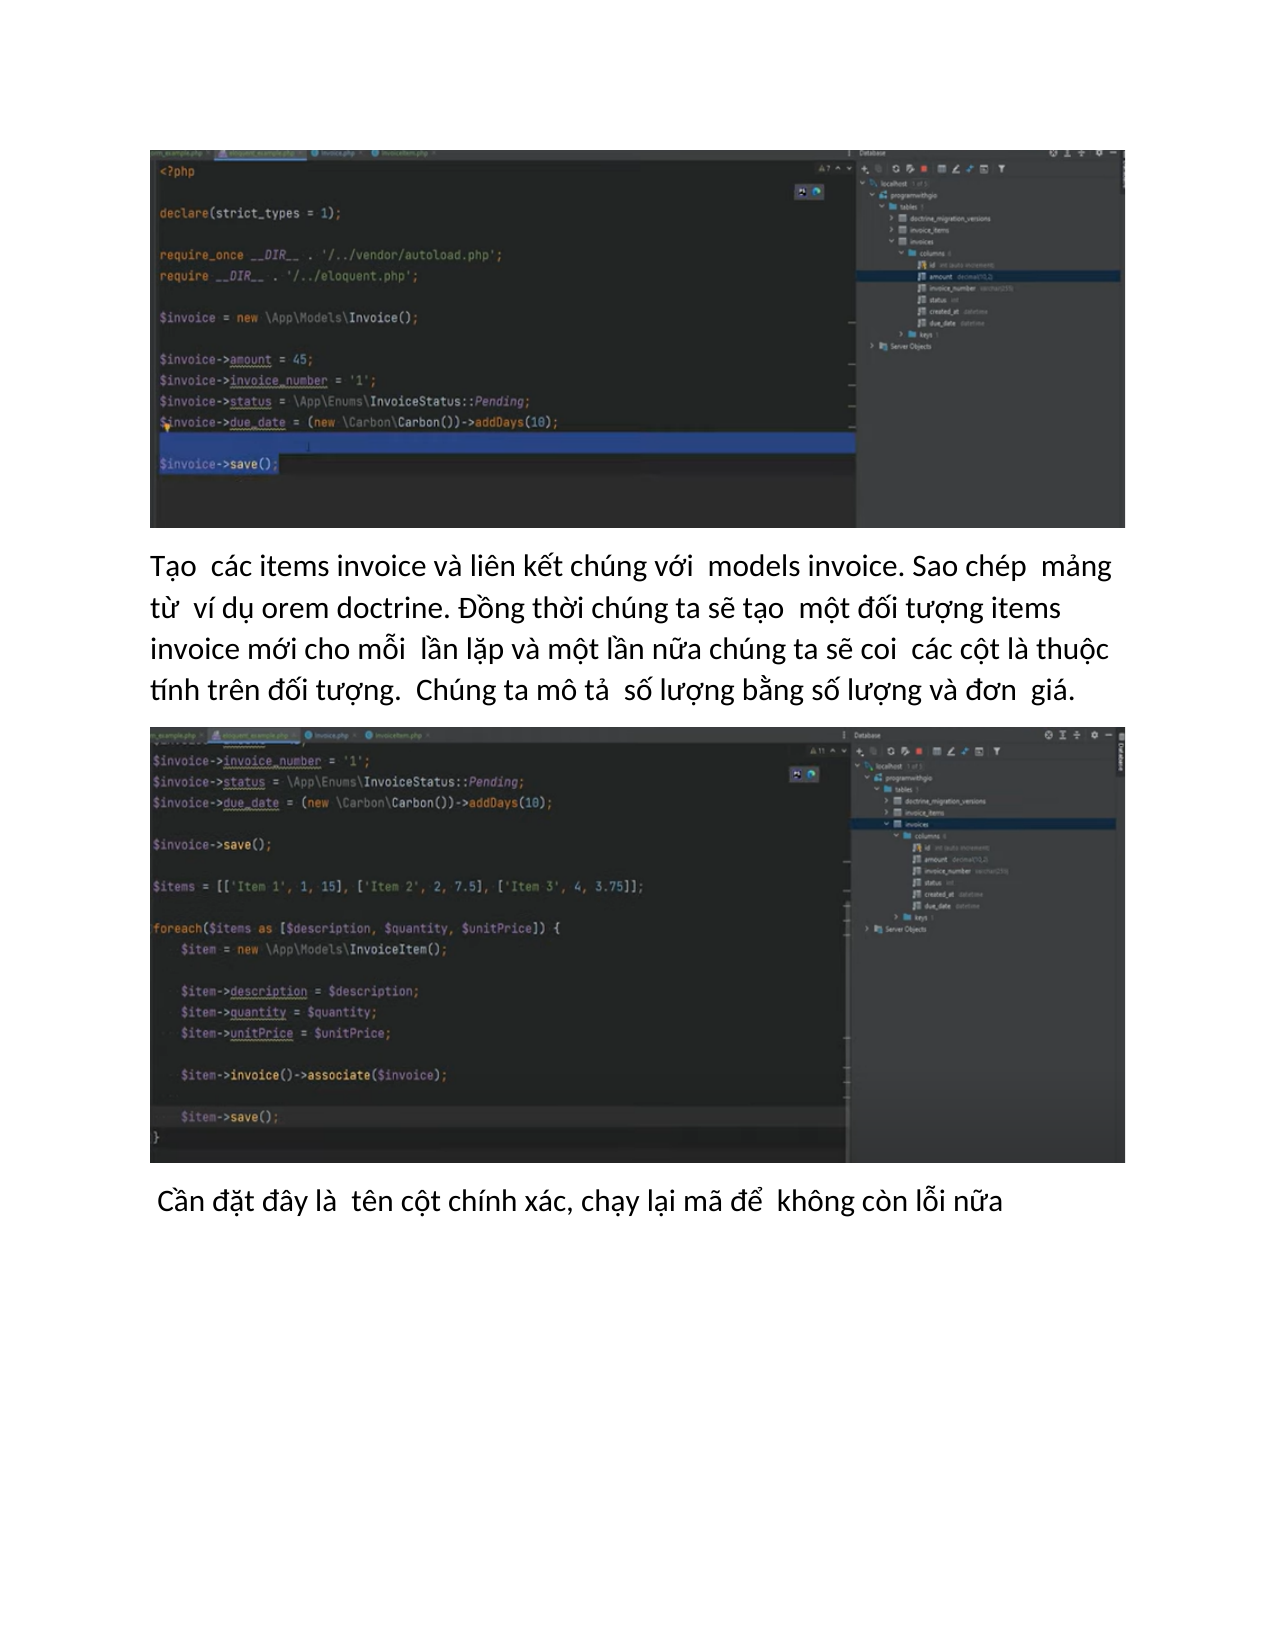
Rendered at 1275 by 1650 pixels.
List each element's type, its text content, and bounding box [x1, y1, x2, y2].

picture [150, 727, 1125, 1163]
text Tạo các items invoice và liên kết chúng với models invoice. Sao chép mảng từ ví dụ orem doctrine. Đồng thời chúng ta sẽ tạo một đối tượng items invoice mới cho mỗi lần lặp và một lần nữa chúng ta sẽ coi các cột là thuộc tính trên đối tượng. Chúng ta mô tả số lượng bằng số lượng và đơn giá. [150, 547, 1125, 708]
text Cần đặt đây là tên cột chính xác, chạy lại mã để không còn lỗi nữa [150, 1181, 1125, 1219]
picture [150, 150, 1125, 528]
